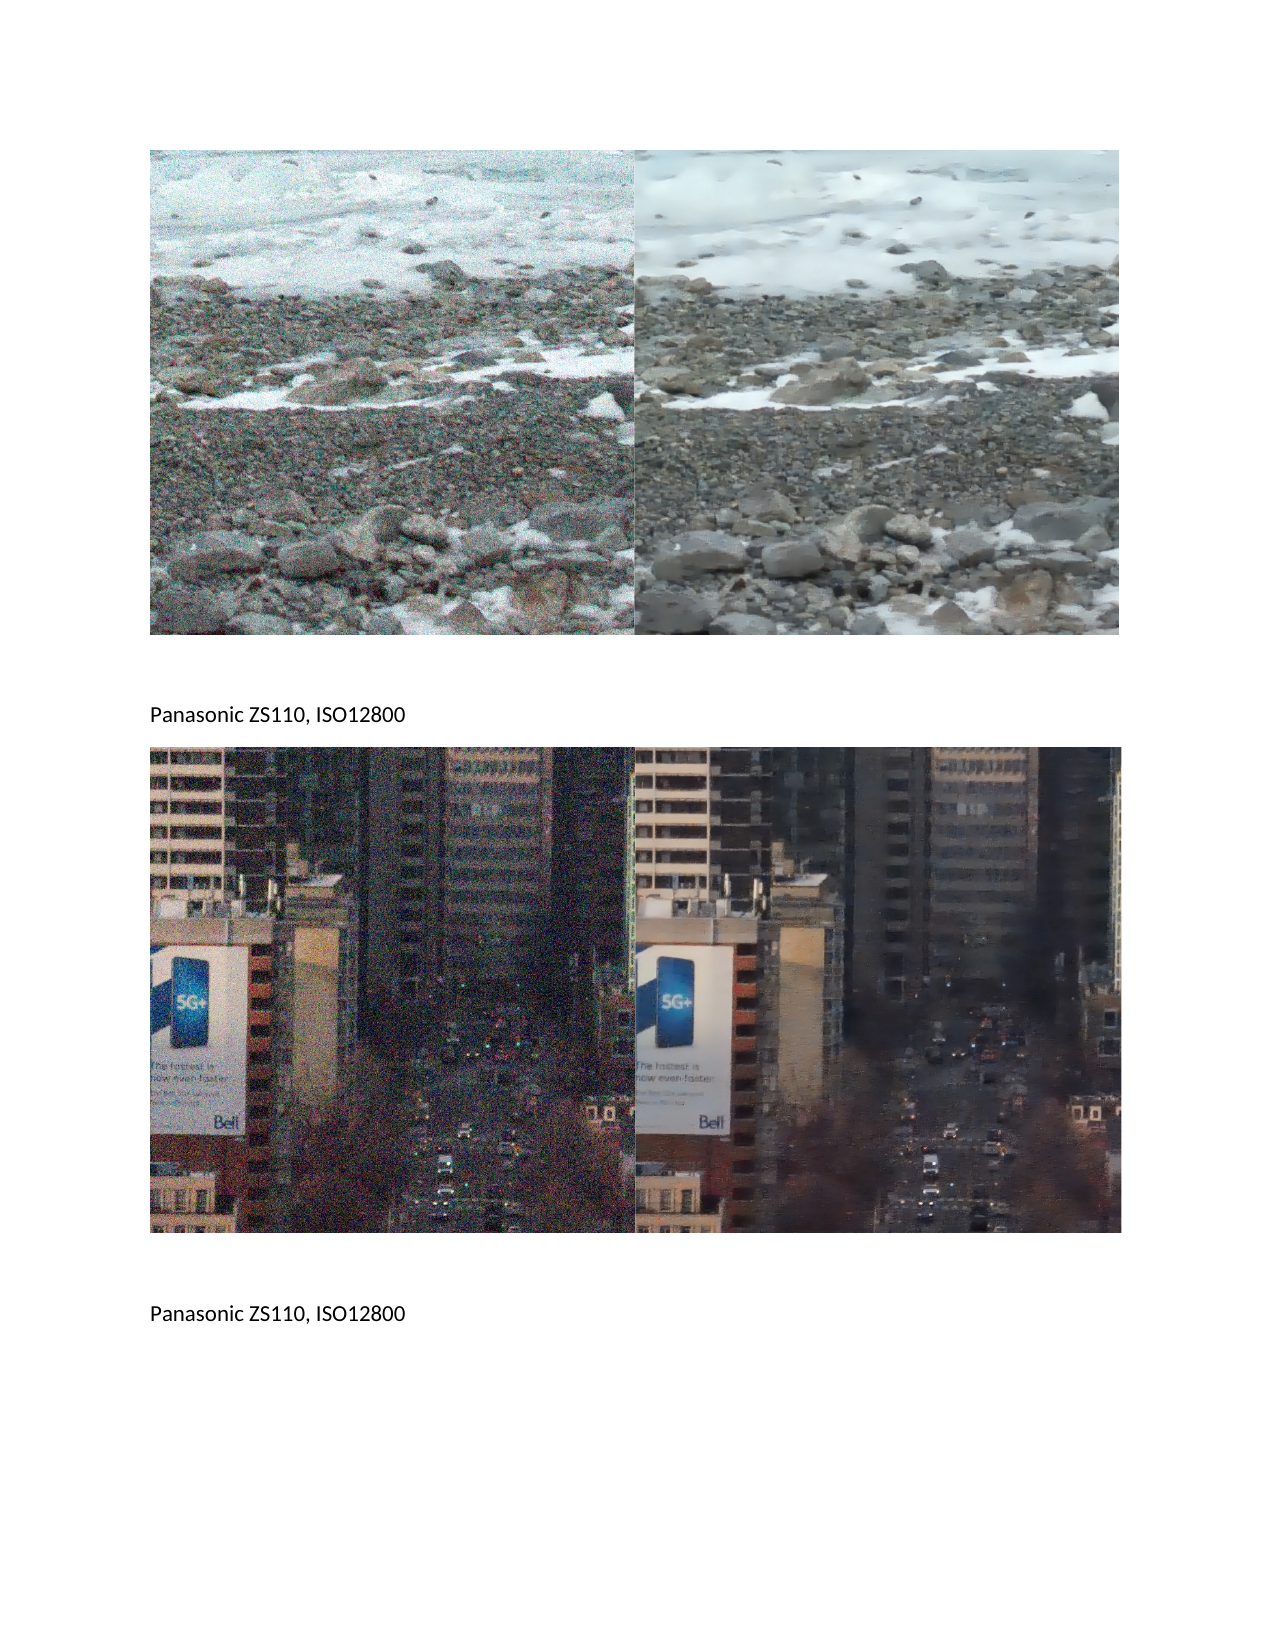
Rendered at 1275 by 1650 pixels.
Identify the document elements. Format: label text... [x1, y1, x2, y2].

text Panasonic ZS110, ISO12800 [150, 700, 1125, 728]
text Panasonic ZS110, ISO12800 [150, 1299, 1125, 1327]
picture [150, 150, 1119, 635]
picture [150, 747, 1122, 1233]
